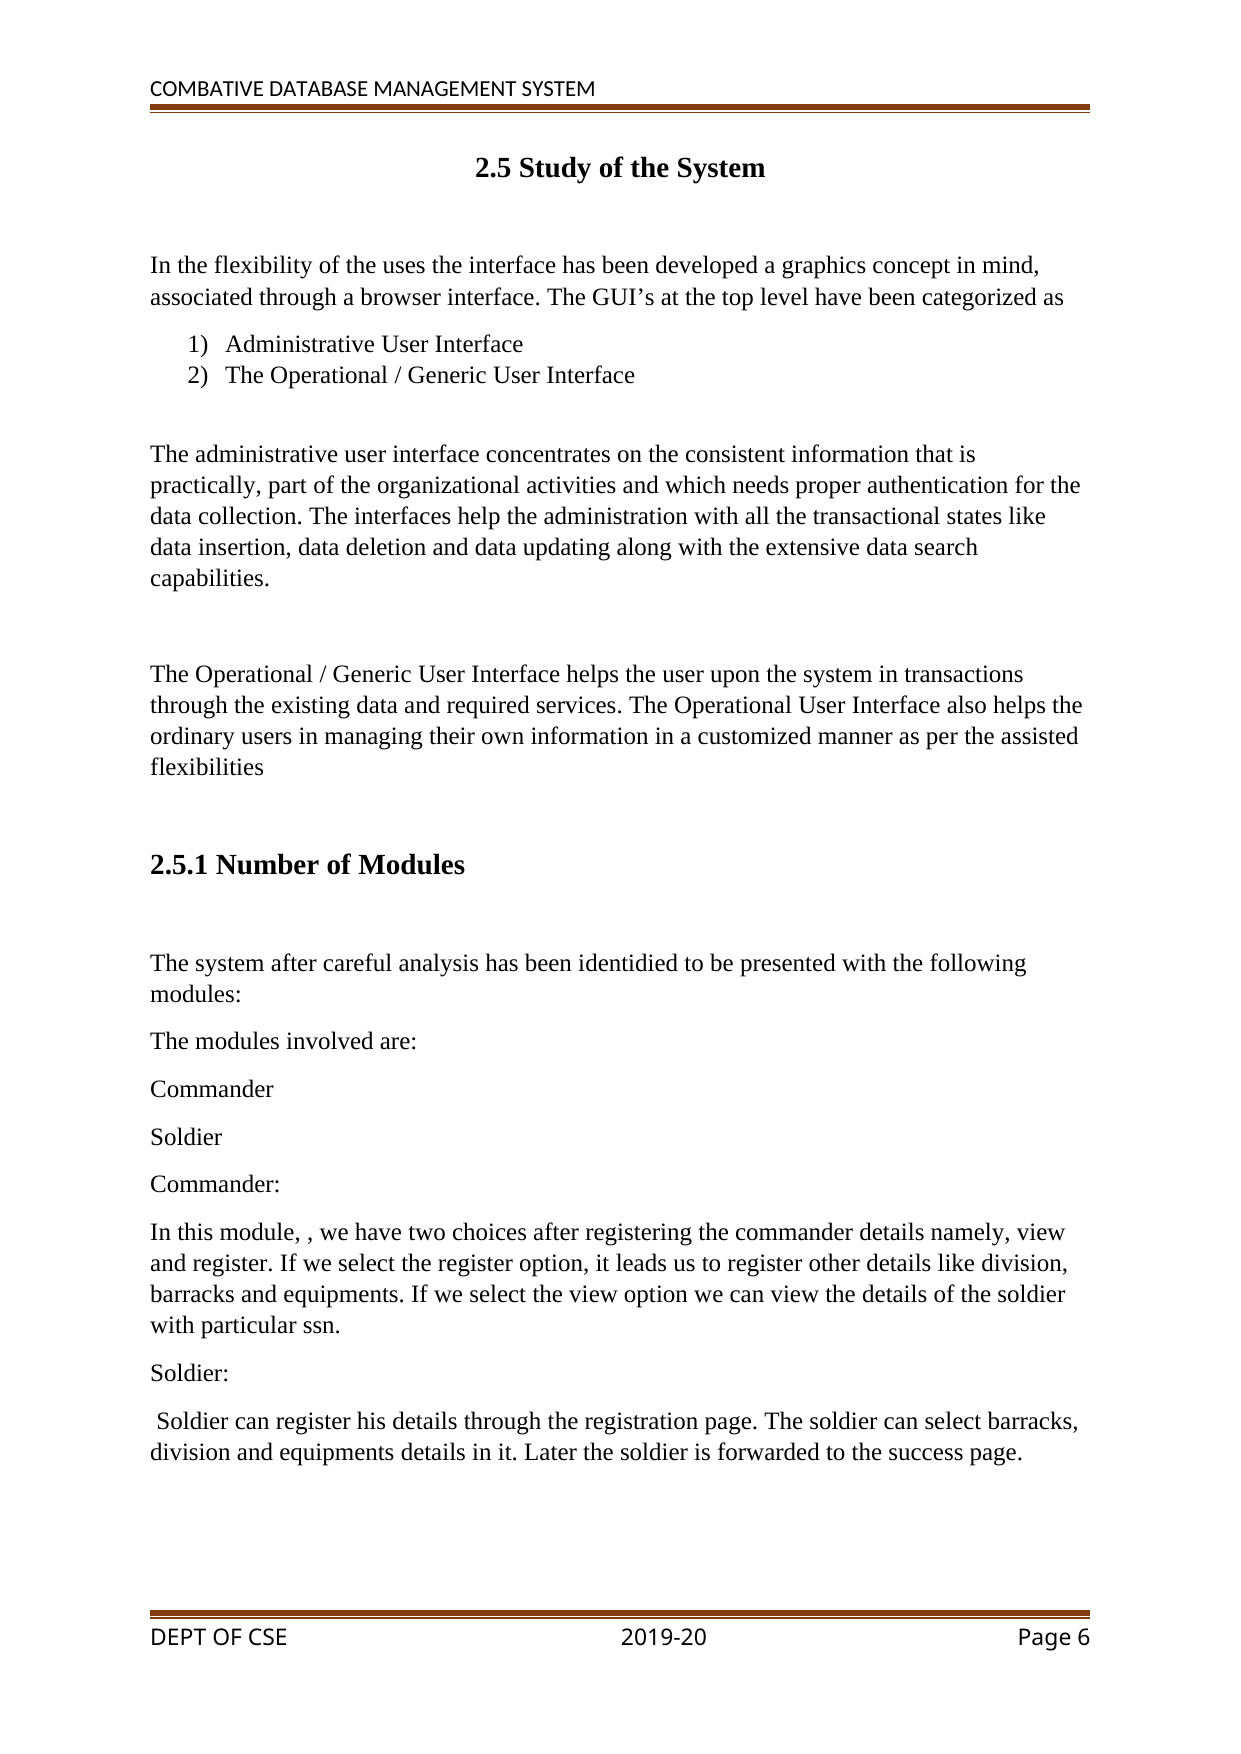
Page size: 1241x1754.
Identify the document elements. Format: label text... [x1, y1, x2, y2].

text Soldier [150, 1122, 1090, 1151]
text 2.5.1 Number of Modules [150, 847, 1090, 881]
text Commander [150, 1074, 1090, 1103]
text In this module, , we have two choices after registering the commander details namely, view and register. If we select the register option, it leads us to register other details like division, barracks and equipments. If we select the view option we can view the details of the soldier with particular ssn. [150, 1217, 1090, 1339]
list Administrative User Interface [187, 329, 1090, 358]
text Soldier can register his details through the registration page. The soldier can select barracks, division and equipments details in it. Later the soldier is forwarded to the success page. [150, 1406, 1090, 1466]
text The Operational / Generic User Interface helps the user upon the system in transactions through the existing data and required services. The Operational User Interface also helps the ordinary users in managing their own information in a customized manner as per the assisted flexibilities [150, 659, 1090, 781]
text Commander: [150, 1169, 1090, 1198]
text The system after careful analysis has been identidied to be presented with the following modules: [150, 948, 1090, 1007]
text Soldier: [150, 1358, 1090, 1387]
text In the flexibility of the uses the interface has been developed a graphics concept in mind, associated through a browser interface. The GUI’s at the top level have been categorized as [150, 251, 1090, 310]
text 2.5 Study of the System [150, 150, 1090, 183]
text The administrative user interface concentrates on the consistent information that is practically, part of the organizational activities and which needs proper authentication for the data collection. The interfaces help the administration with all the transactional states like data insertion, data deletion and data updating along with the extensive data search capabilities. [150, 439, 1090, 592]
text The modules involved are: [150, 1026, 1090, 1055]
list The Operational / Generic User Interface [187, 360, 1090, 389]
